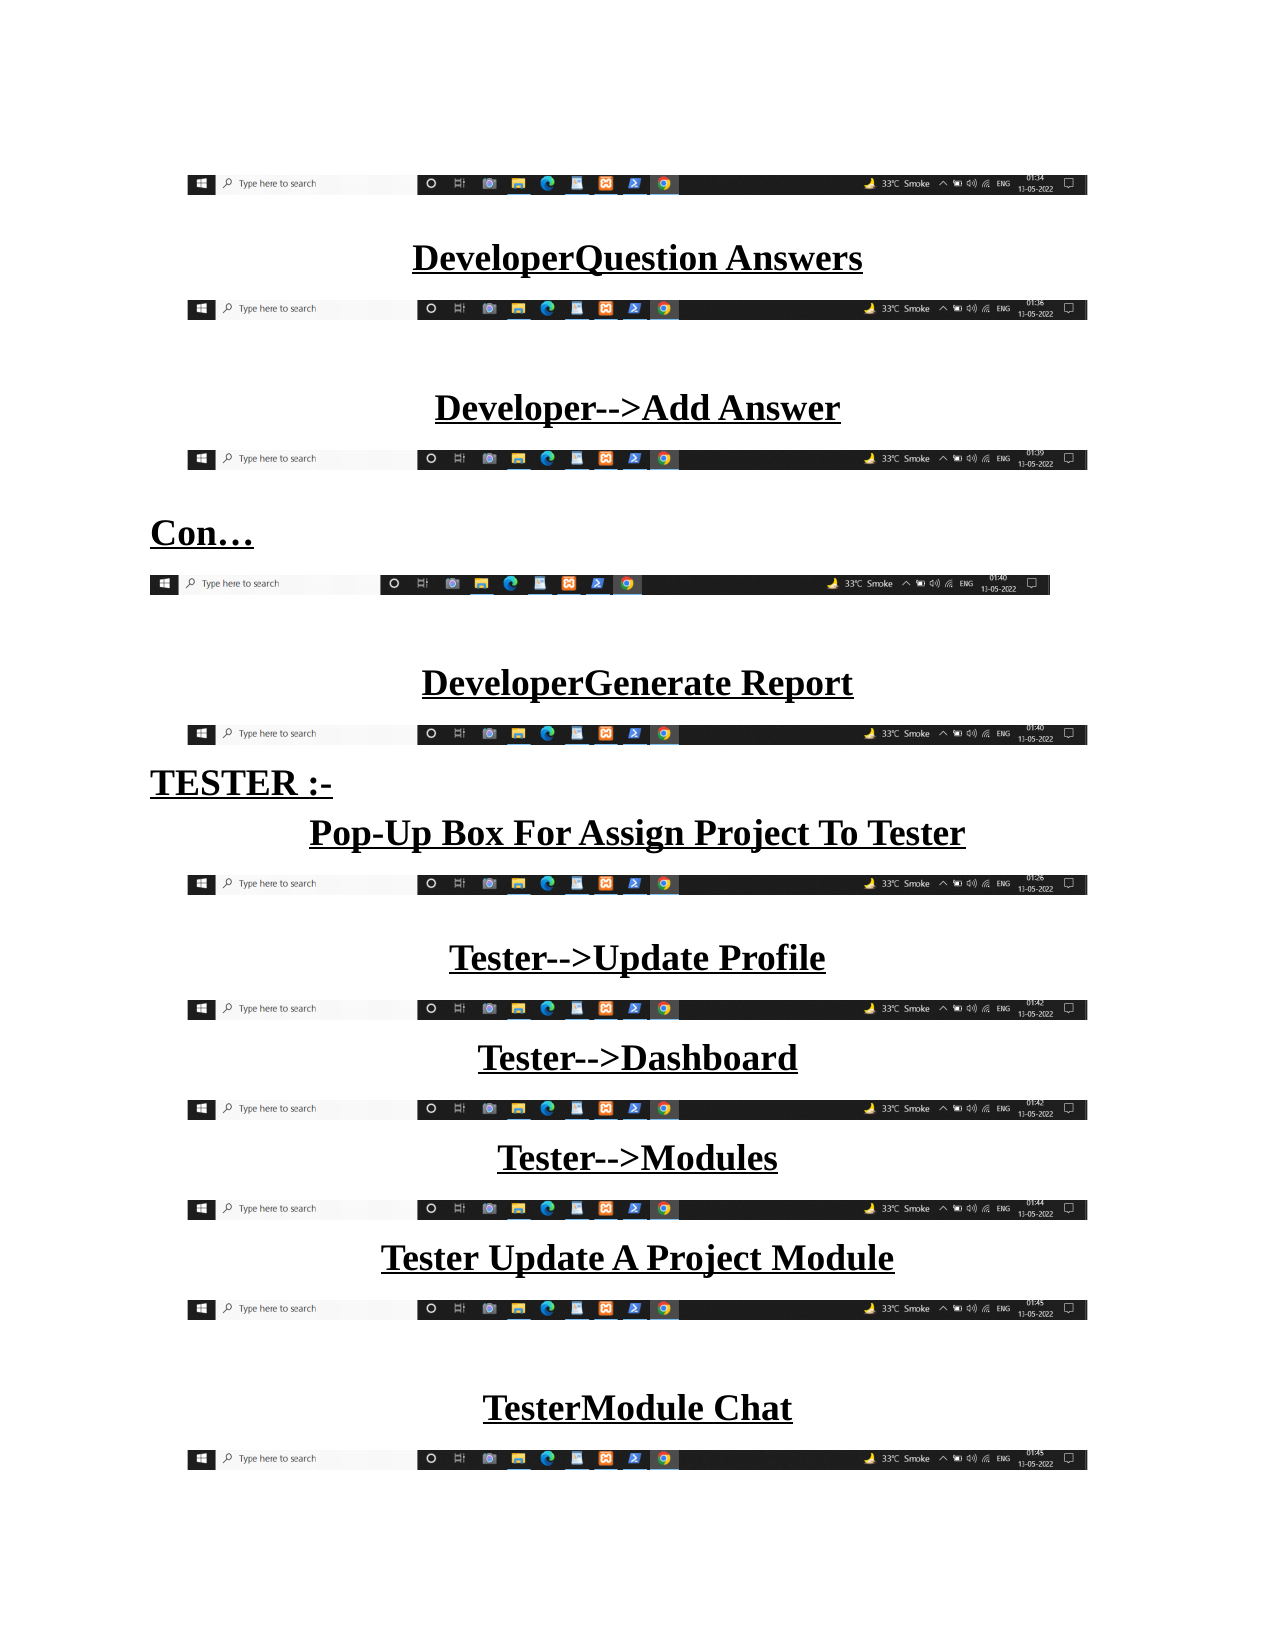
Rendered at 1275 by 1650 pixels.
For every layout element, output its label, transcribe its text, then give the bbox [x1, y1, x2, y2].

text DeveloperGenerate Report [150, 675, 1125, 700]
text Tester-->Update Profile [150, 950, 1125, 975]
text Tester-->Dashboard [150, 1050, 1125, 1075]
text Tester Update A Project Module [150, 1250, 1125, 1275]
text DeveloperQuestion Answers [595, 250, 1125, 275]
text TESTER :- [150, 775, 1125, 800]
text DeveloperQuestion Answers [150, 250, 589, 275]
text Tester-->Modules [150, 1150, 1125, 1175]
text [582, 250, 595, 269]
text Con… [150, 525, 1125, 550]
text TesterModule Chat [150, 1400, 1125, 1425]
text Developer-->Add Answer [150, 400, 1125, 425]
text Pop-Up Box For Assign Project To Tester [150, 825, 1125, 850]
